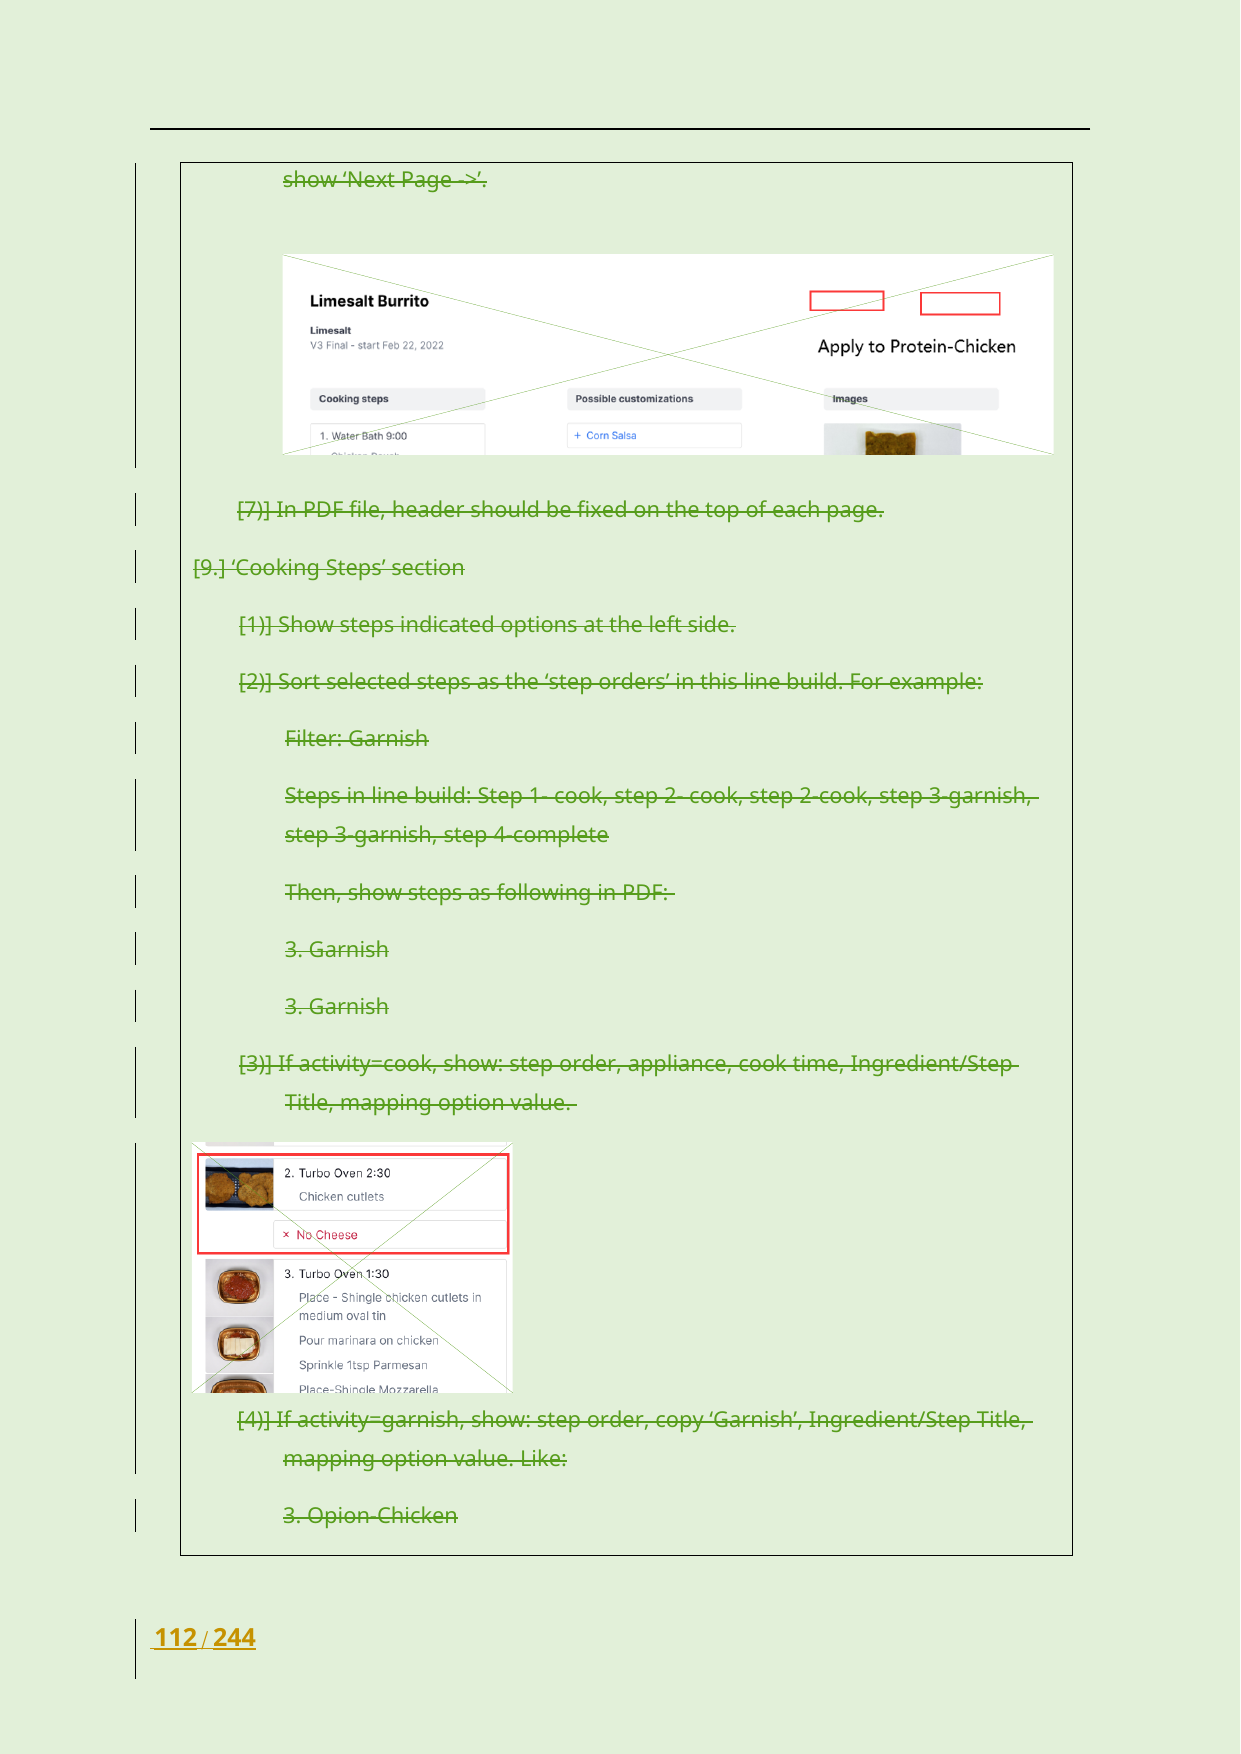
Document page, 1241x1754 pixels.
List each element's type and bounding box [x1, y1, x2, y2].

picture [193, 1142, 512, 1267]
picture [193, 1269, 511, 1393]
picture [282, 255, 665, 454]
picture [285, 355, 1051, 455]
picture [191, 1144, 350, 1392]
picture [354, 1144, 513, 1392]
picture [284, 254, 1052, 354]
picture [672, 256, 1054, 454]
table_cell [181, 163, 1072, 1555]
